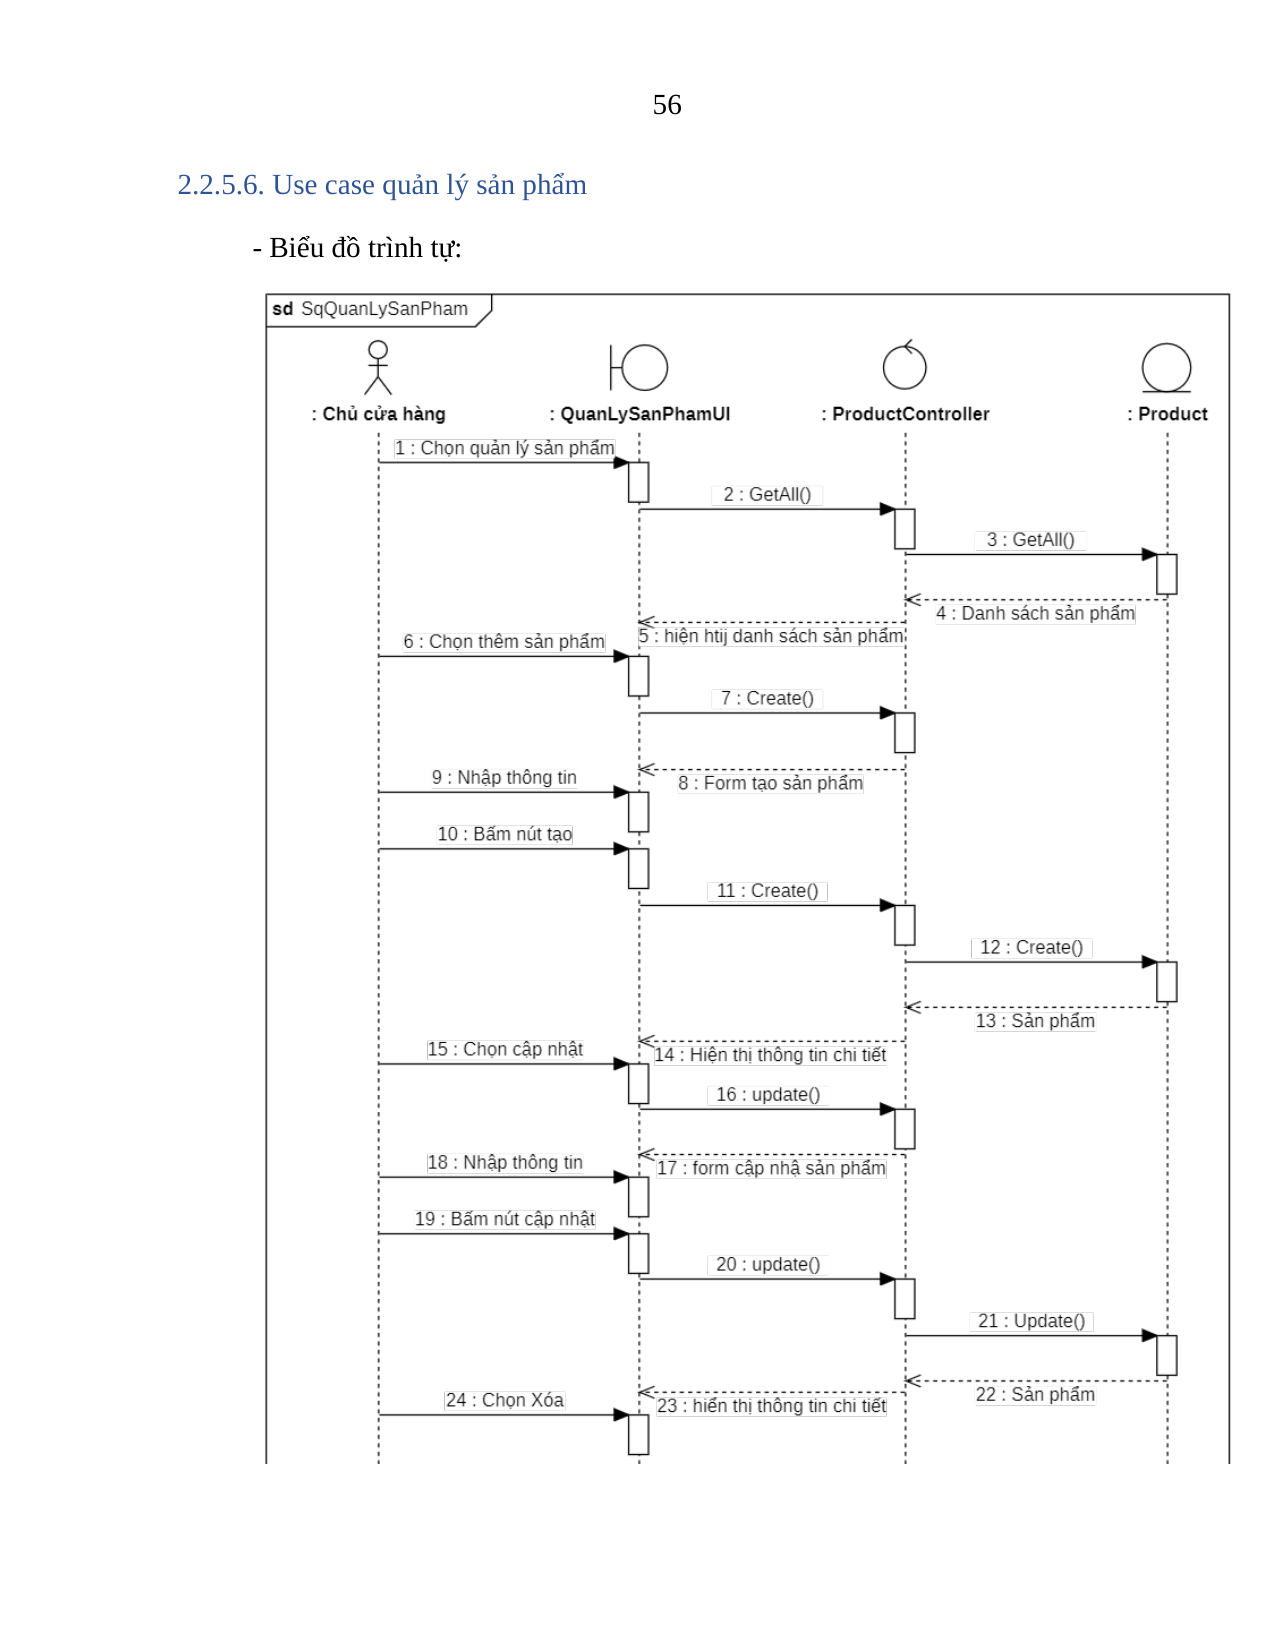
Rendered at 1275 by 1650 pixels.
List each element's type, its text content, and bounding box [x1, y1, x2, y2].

subtitle Use case quản lý sản phẩm [177, 167, 1157, 201]
list Biểu đồ trình tự: [252, 230, 1157, 280]
picture [252, 280, 1275, 1464]
